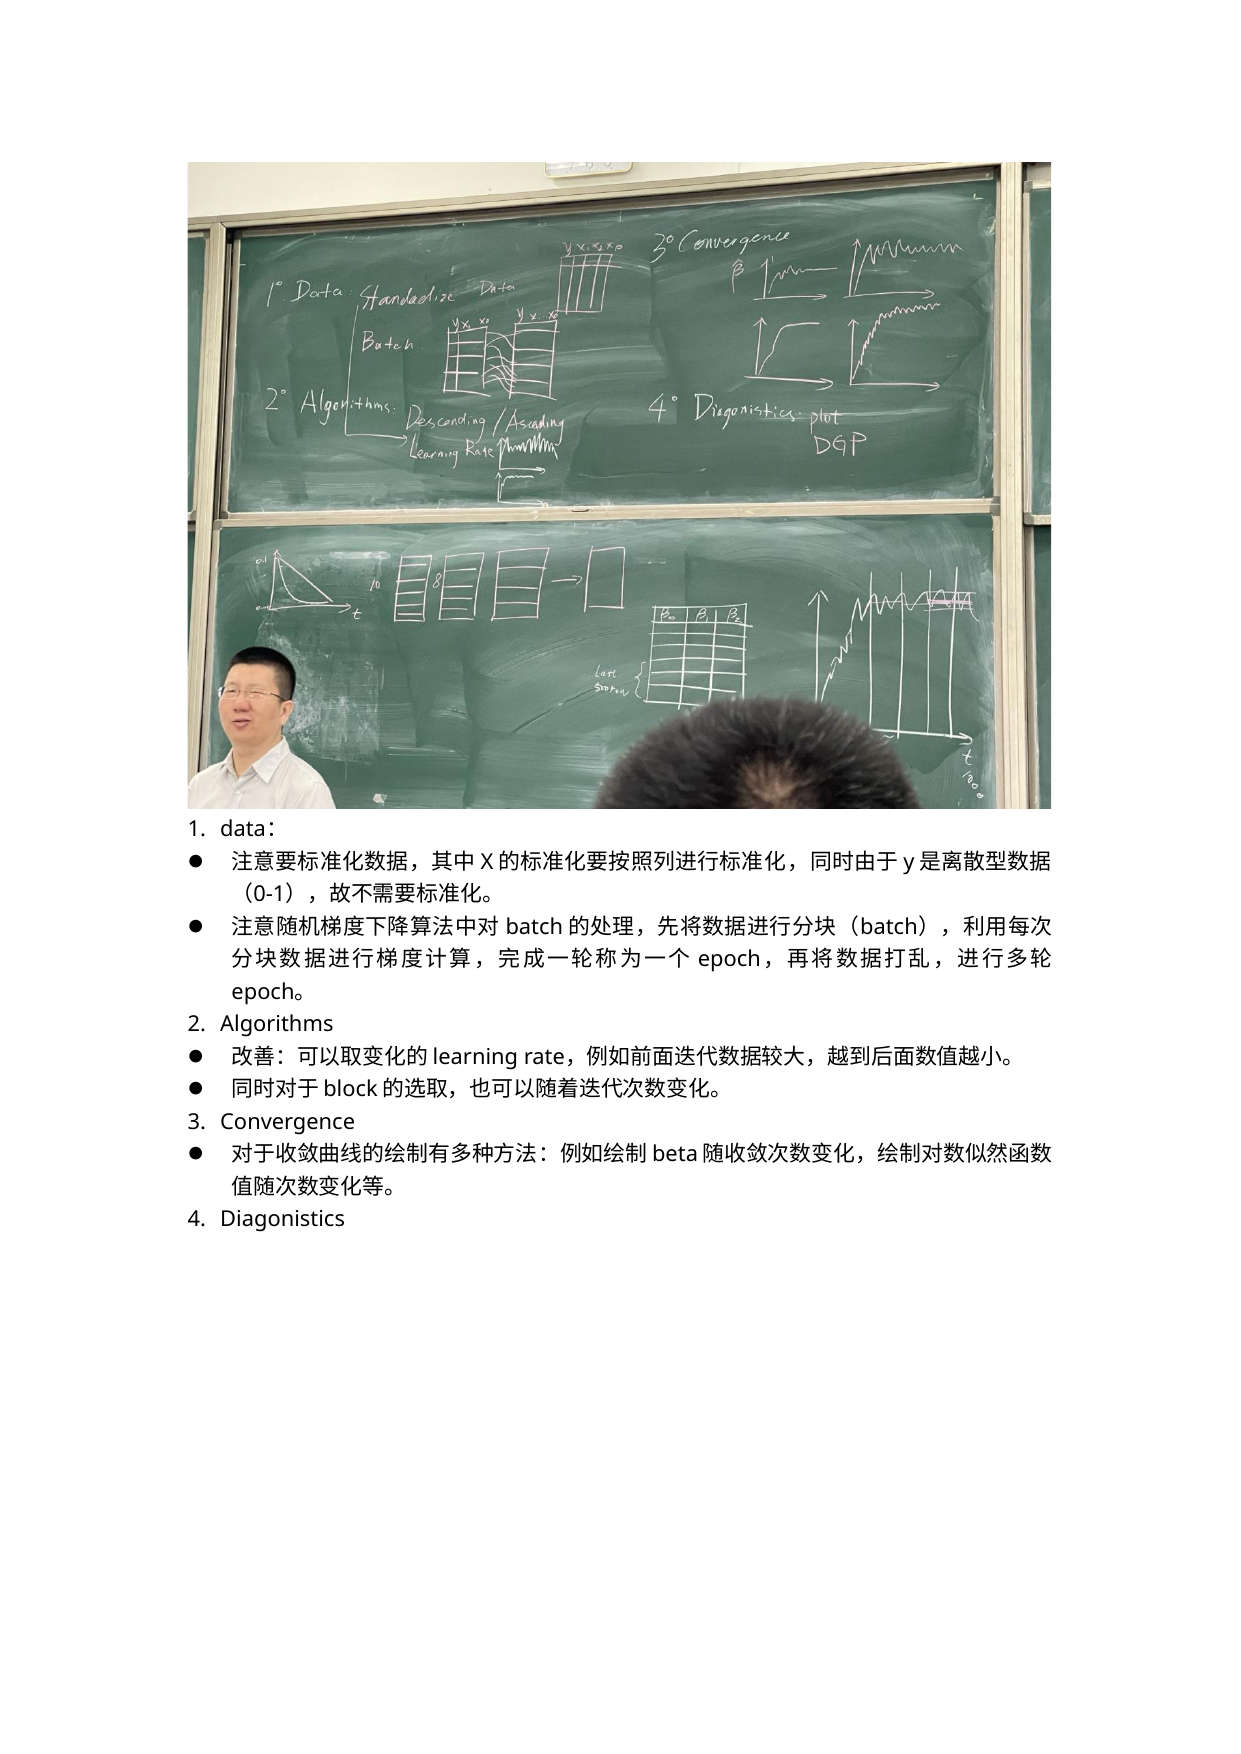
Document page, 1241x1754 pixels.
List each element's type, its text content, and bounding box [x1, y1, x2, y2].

list Algorithms [187, 1007, 1053, 1039]
list 注意随机梯度下降算法中对batch的处理，先将数据进行分块（batch），利用每次分块数据进行梯度计算，完成一轮称为一个epoch，再将数据打乱，进行多轮epoch。 [187, 909, 1053, 1007]
list 同时对于block的选取，也可以随着迭代次数变化。 [187, 1072, 1053, 1104]
list 注意要标准化数据，其中X的标准化要按照列进行标准化，同时由于y是离散型数据（0-1），故不需要标准化。 [187, 844, 1053, 909]
list Diagonistics [187, 1202, 1053, 1234]
picture [187, 162, 1052, 809]
list 对于收敛曲线的绘制有多种方法：例如绘制beta随收敛次数变化，绘制对数似然函数值随次数变化等。 [187, 1137, 1053, 1202]
list Convergence [187, 1104, 1053, 1137]
list data： [187, 812, 1053, 844]
list 改善：可以取变化的learning rate，例如前面迭代数据较大，越到后面数值越小。 [187, 1039, 1053, 1072]
